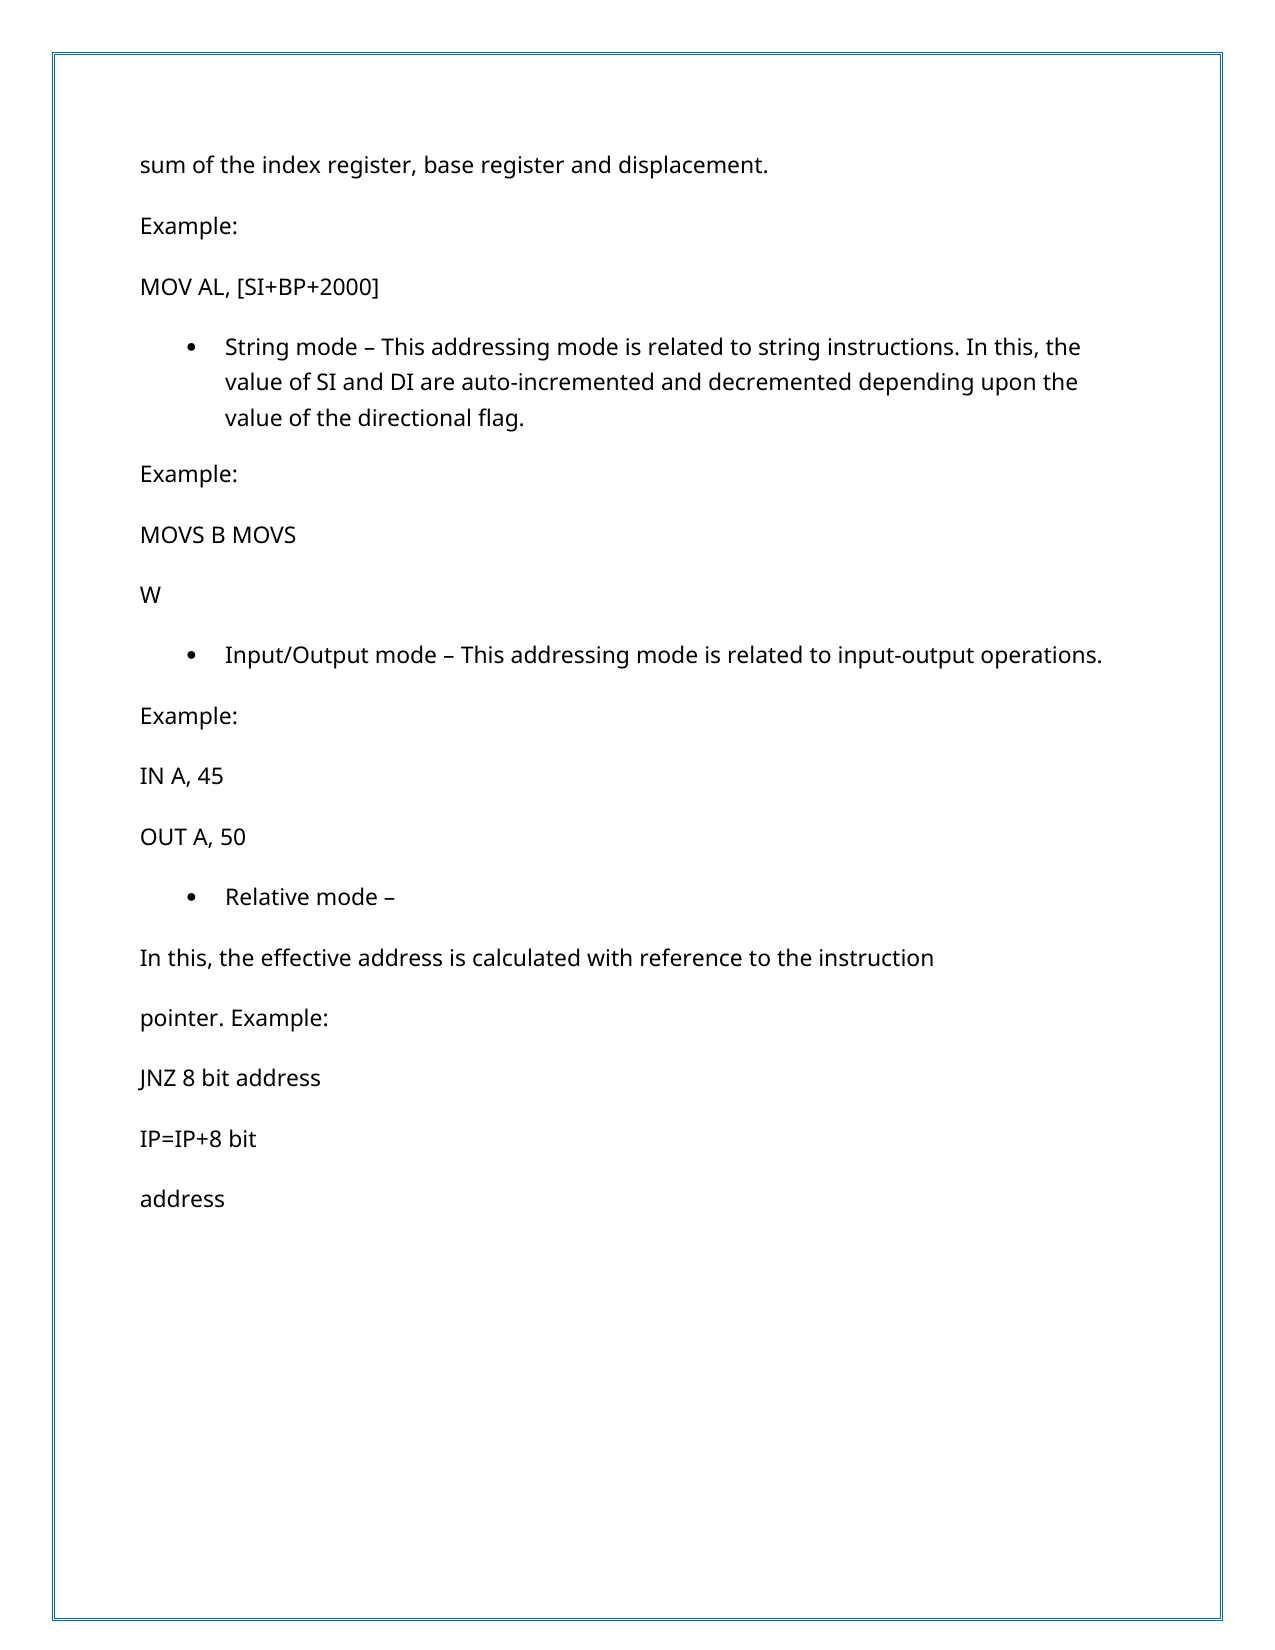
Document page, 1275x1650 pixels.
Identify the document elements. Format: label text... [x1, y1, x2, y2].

text Example: [139, 210, 1135, 241]
text Example: [139, 458, 1135, 489]
list Relative mode – [187, 881, 1135, 912]
text JNZ 8 bit address IP=IP+8 bit address [139, 1062, 333, 1214]
text MOV AL, [SI+BP+2000] [139, 270, 1135, 302]
list Input/Output mode – This addressing mode is related to input-output operations. [187, 639, 1135, 671]
list String mode – This addressing mode is related to string instructions. In this, the value of SI and DI are auto-incremented and decremented depending upon the value of the directional flag. [187, 331, 1099, 433]
text In this, the effective address is calculated with reference to the instruction pointer. Example: [139, 942, 985, 1033]
text sum of the index register, base register and displacement. [139, 149, 1135, 181]
text OUT A, 50 [139, 821, 1135, 852]
text MOVS B MOVS W [139, 518, 301, 610]
text IN A, 45 [139, 760, 1135, 791]
text Example: [139, 699, 1135, 731]
